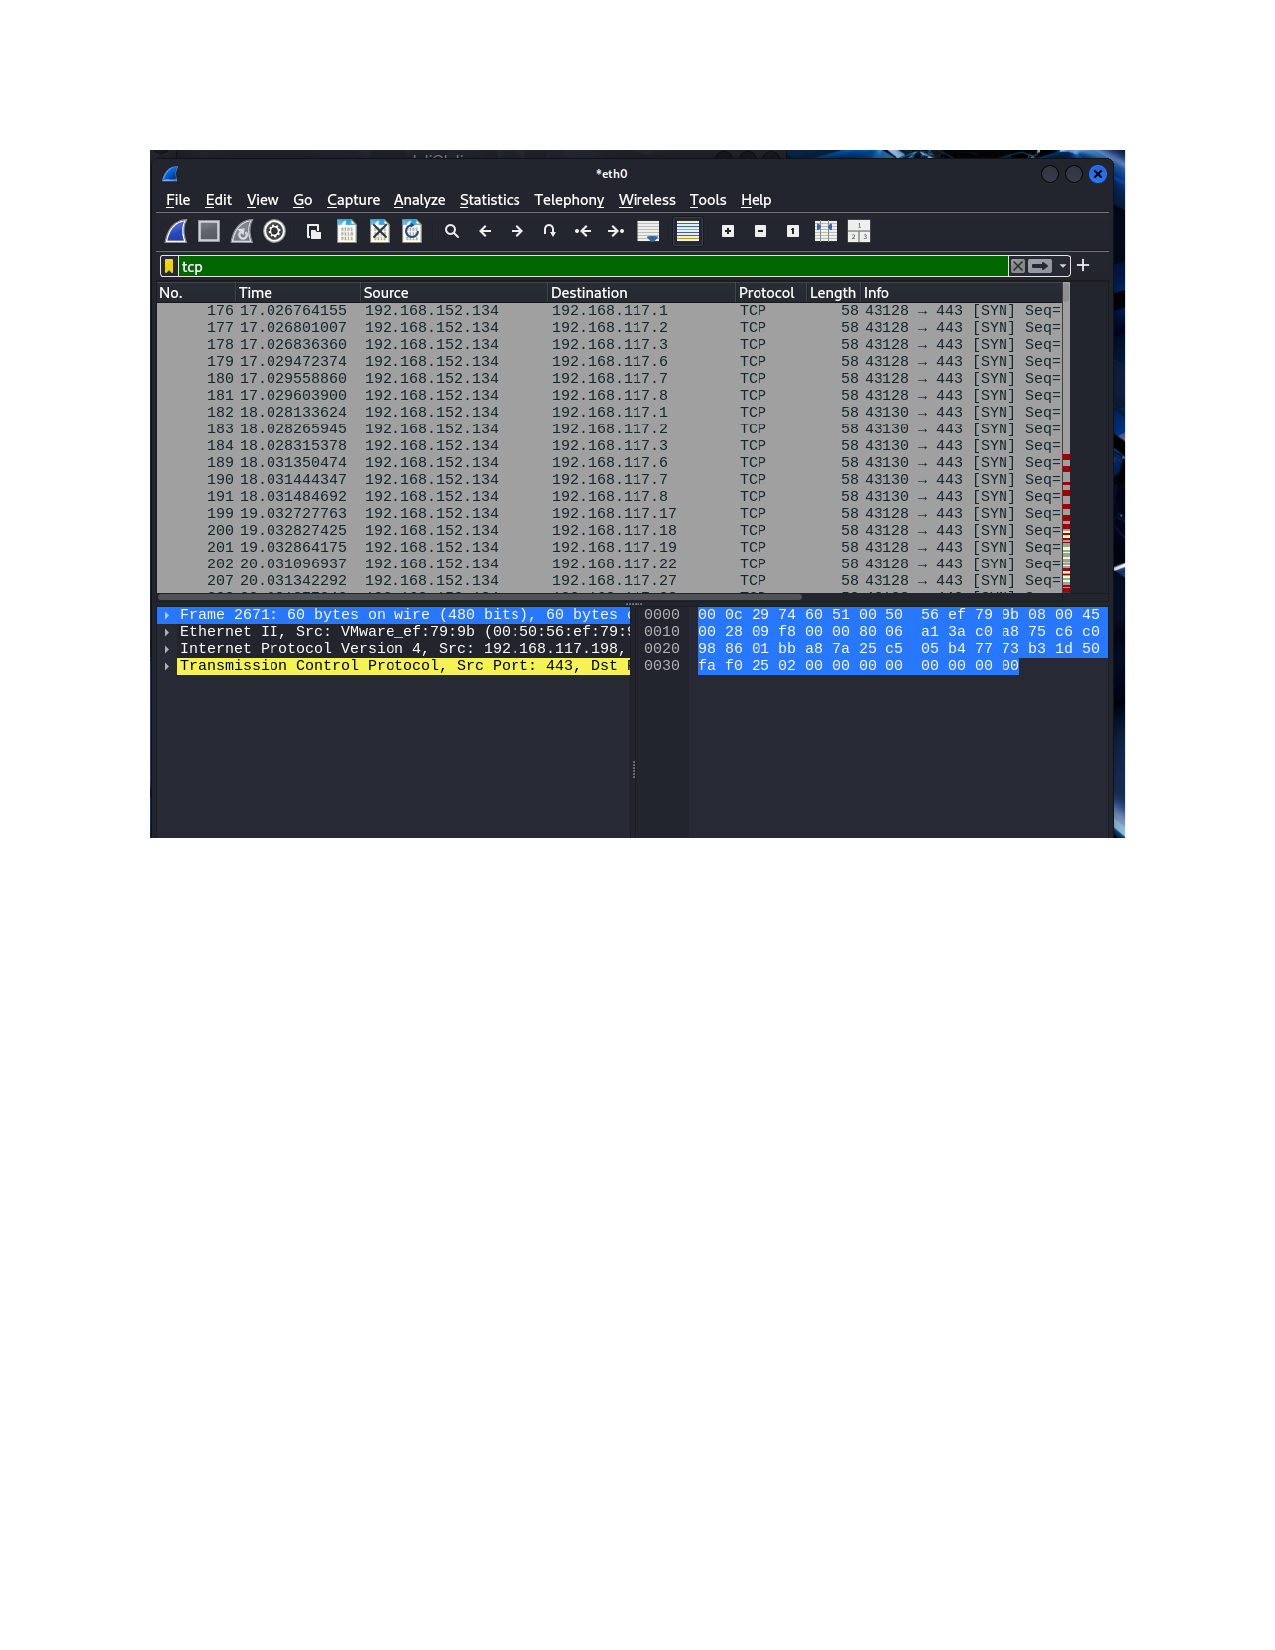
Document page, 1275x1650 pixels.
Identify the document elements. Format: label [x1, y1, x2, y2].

picture [150, 150, 1125, 838]
